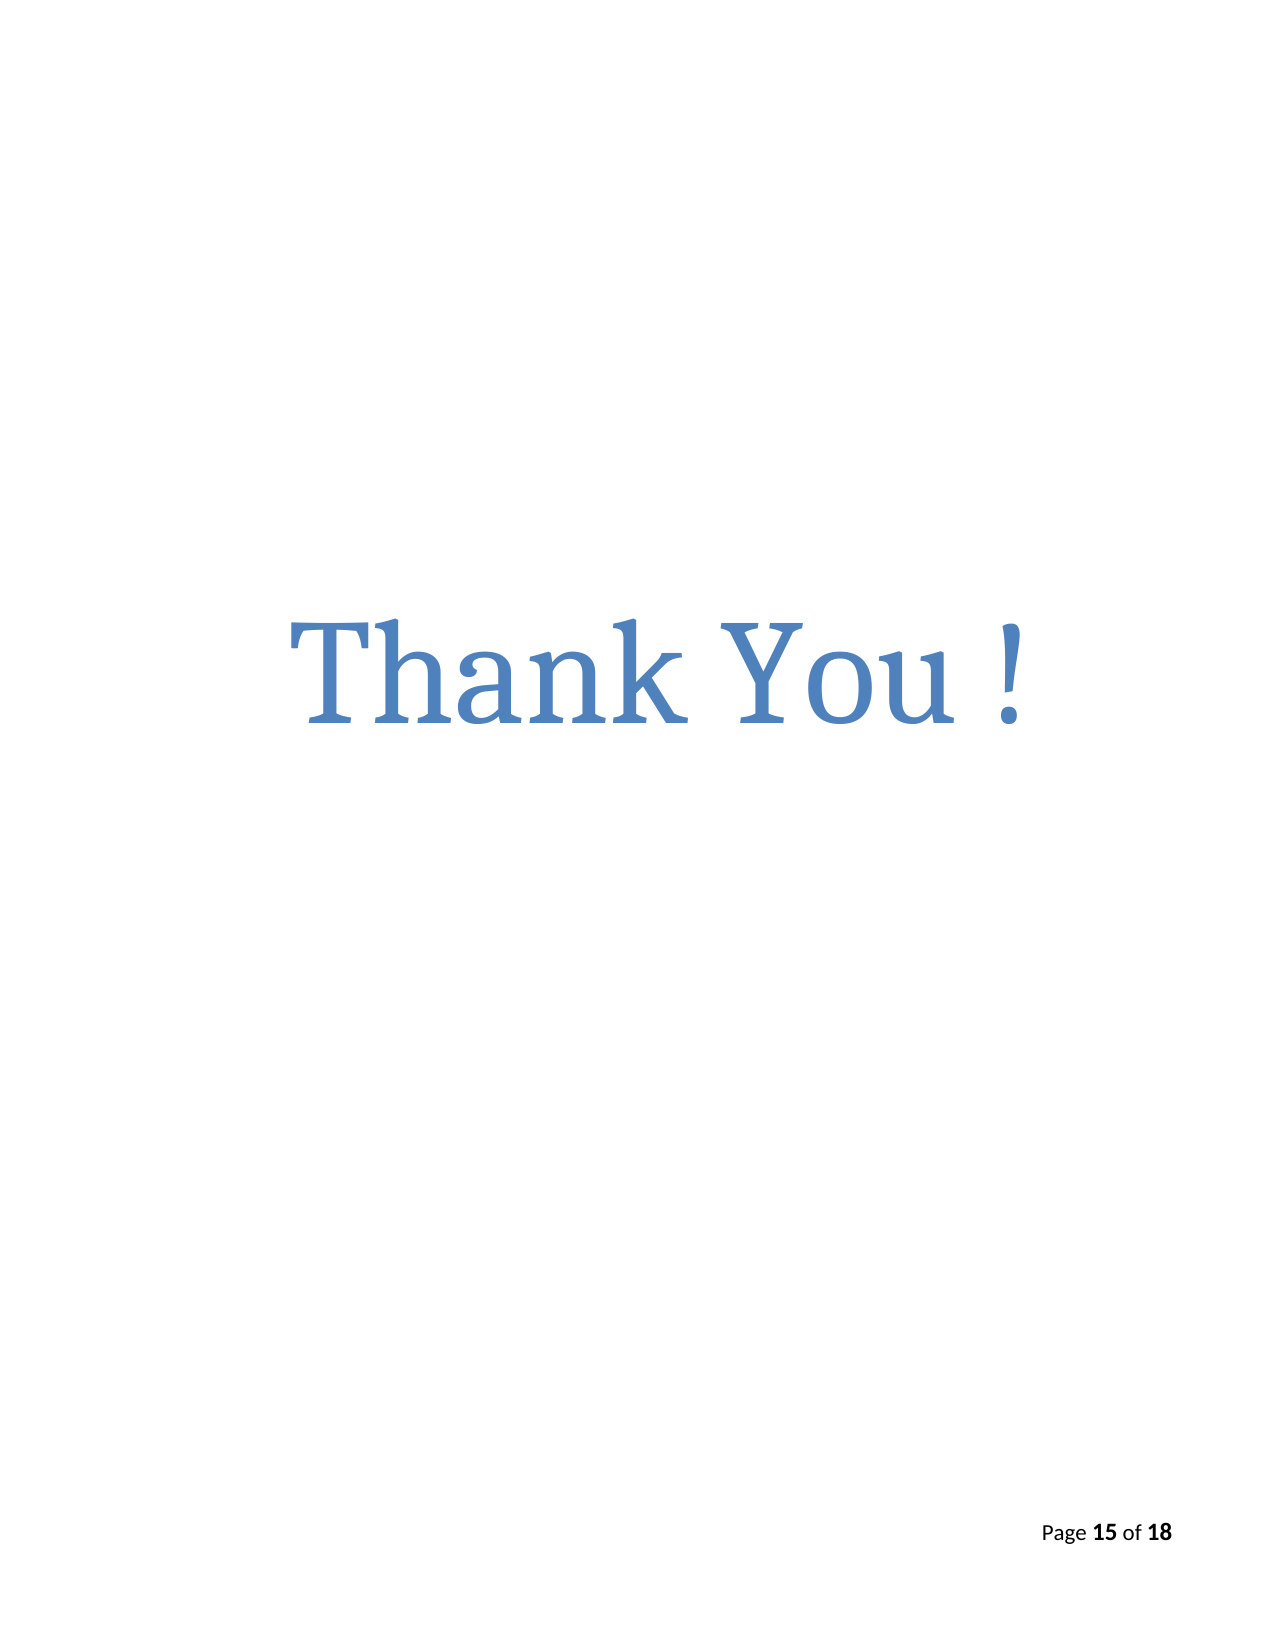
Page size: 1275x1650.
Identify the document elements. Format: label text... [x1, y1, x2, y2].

subtitle Thank You ! [150, 588, 1172, 761]
